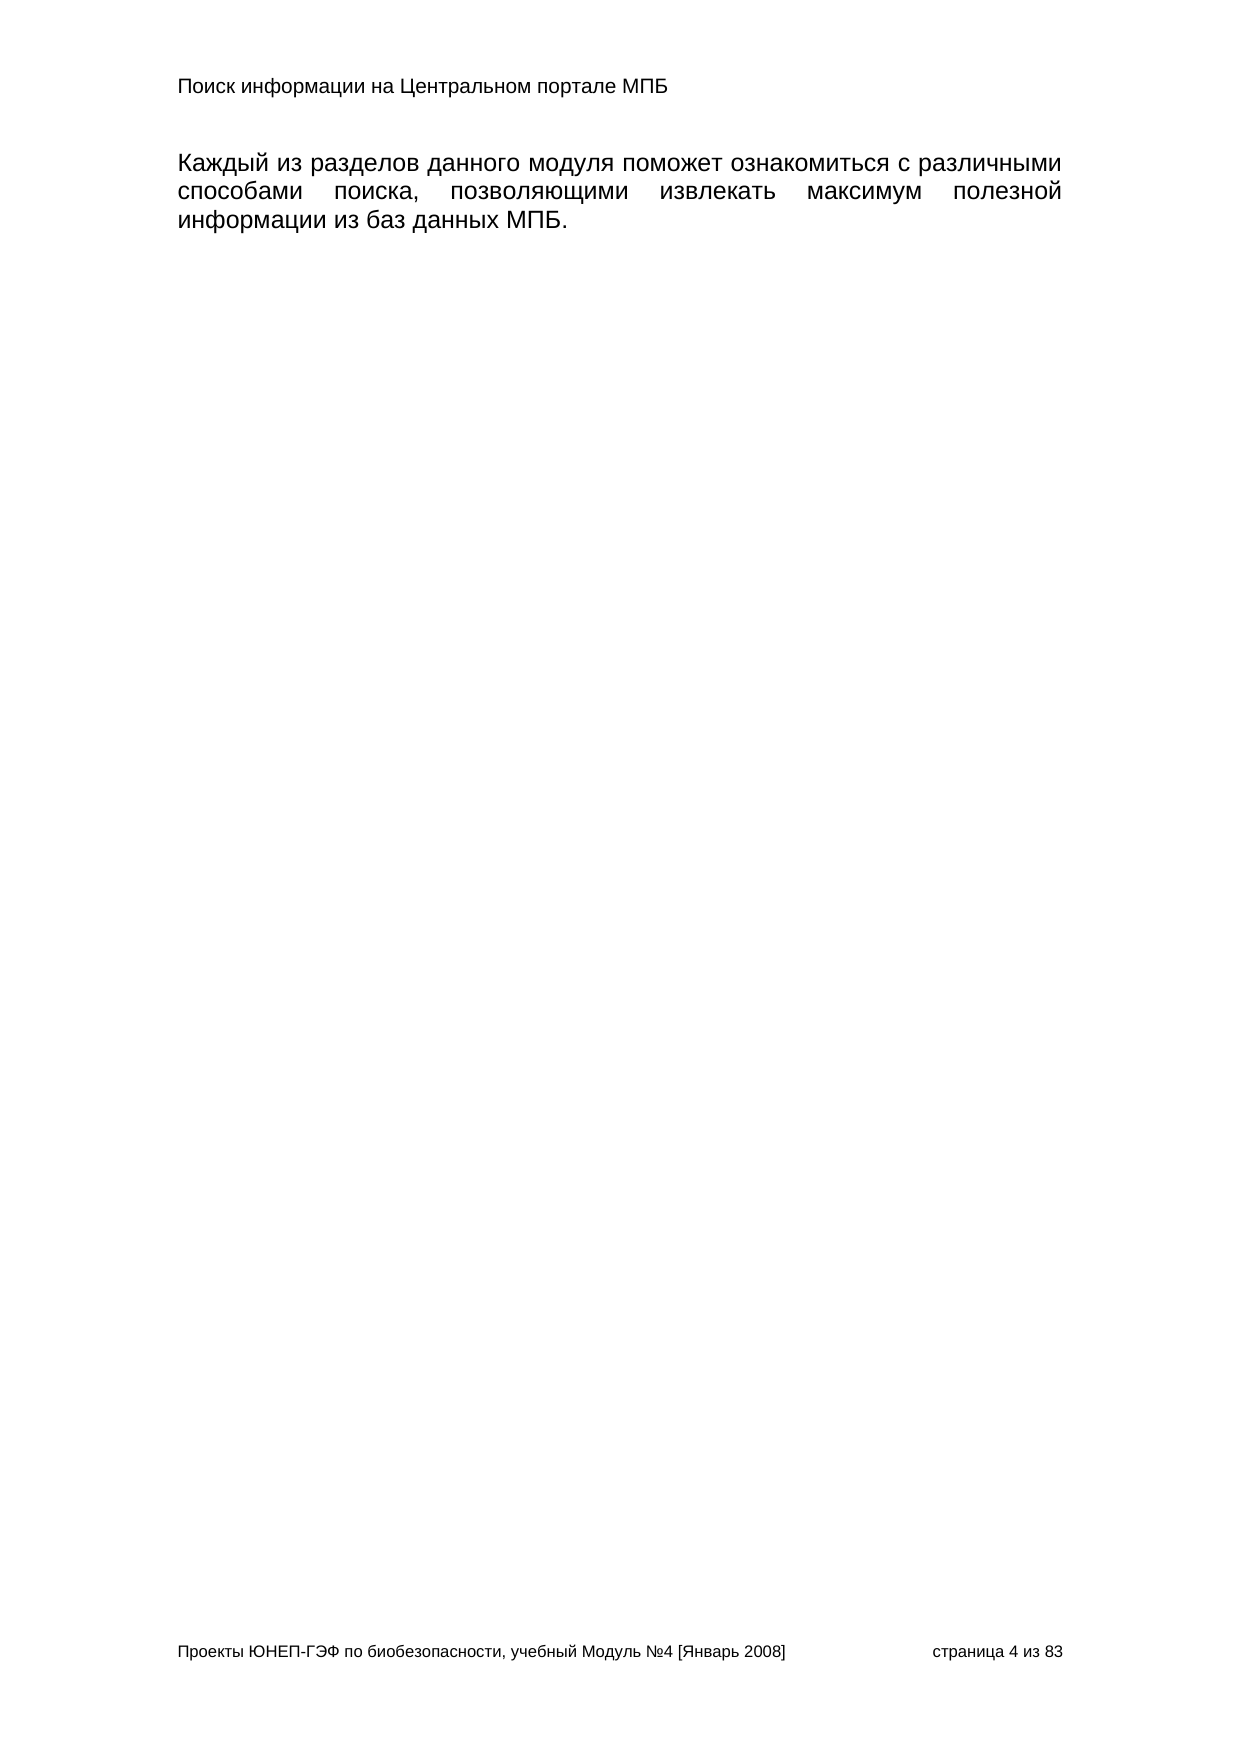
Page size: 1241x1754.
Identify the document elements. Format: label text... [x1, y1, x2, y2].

text Каждый из разделов данного модуля поможет ознакомиться с различными способами поиска, позволяющими извлекать максимум полезной информации из баз данных МПБ. [177, 148, 1063, 234]
